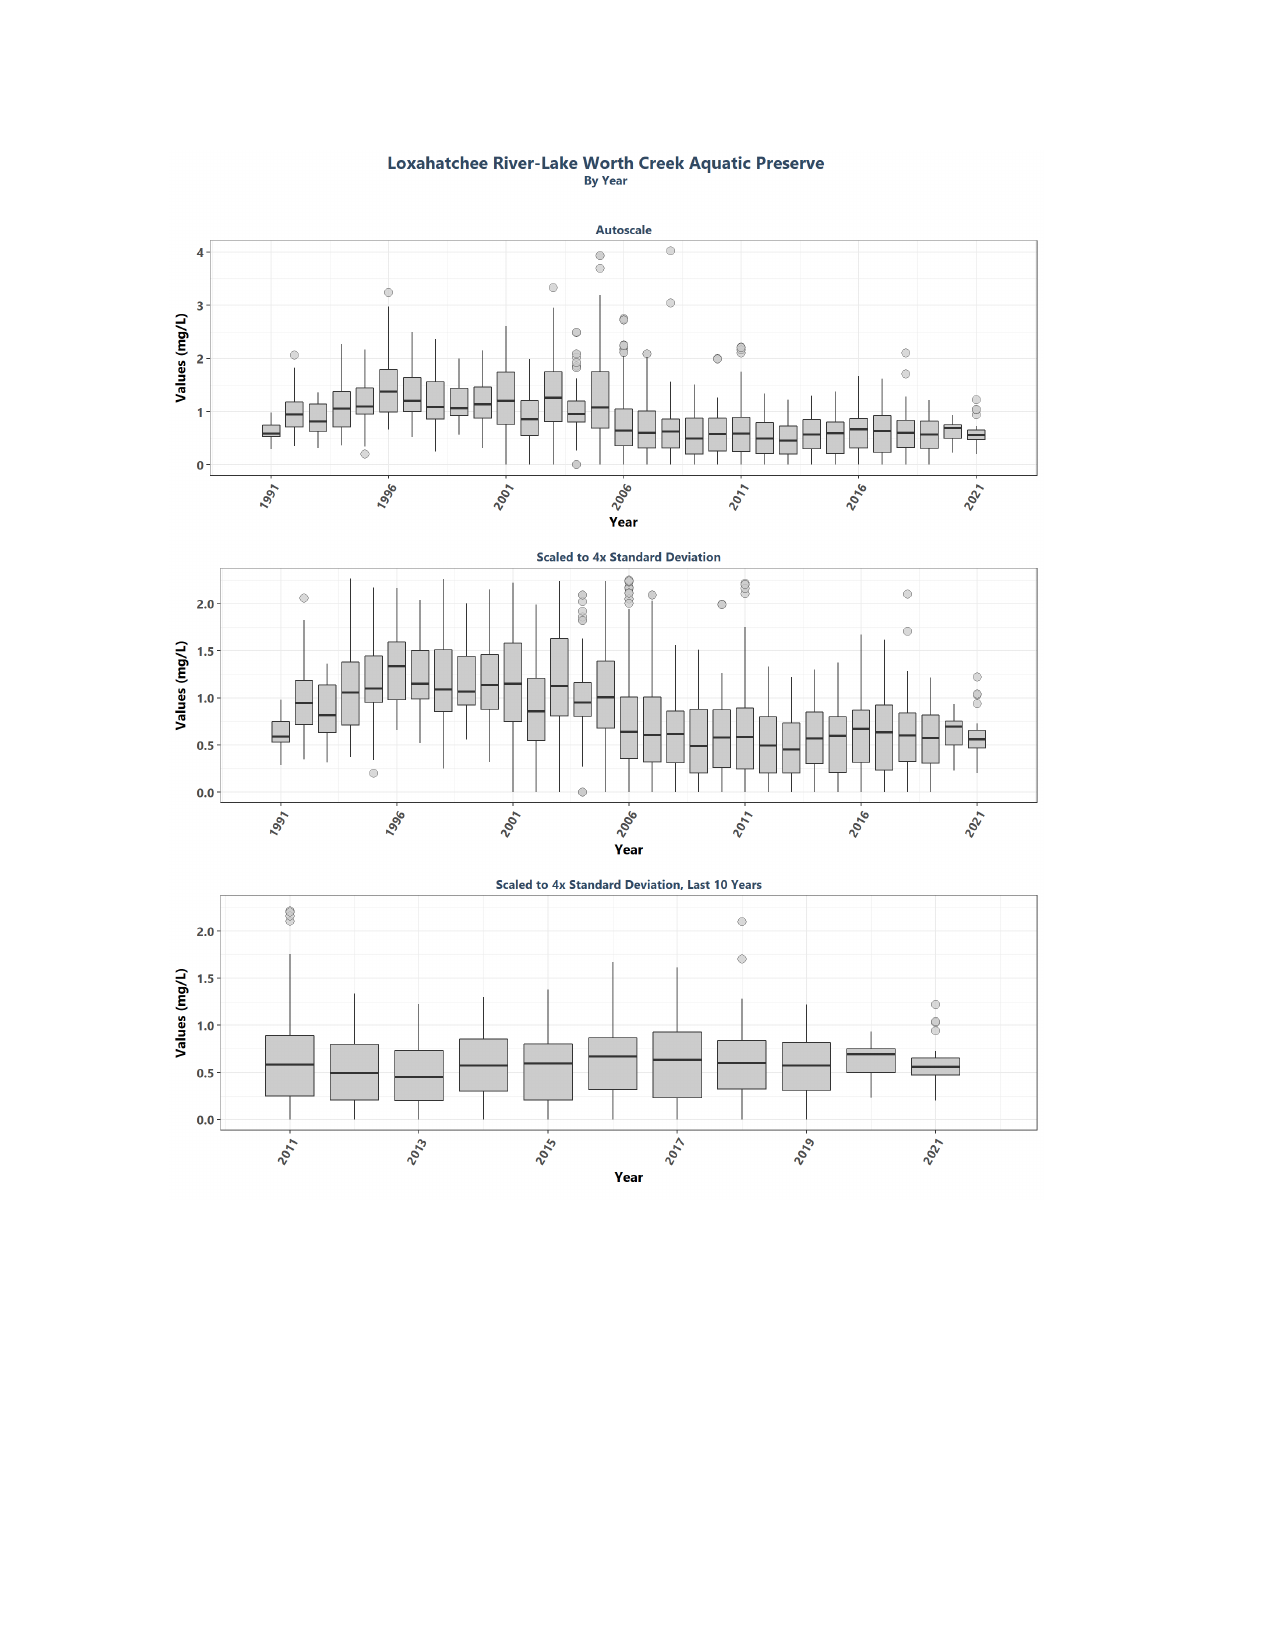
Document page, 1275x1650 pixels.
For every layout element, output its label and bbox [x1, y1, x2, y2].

picture [168, 150, 1044, 1200]
